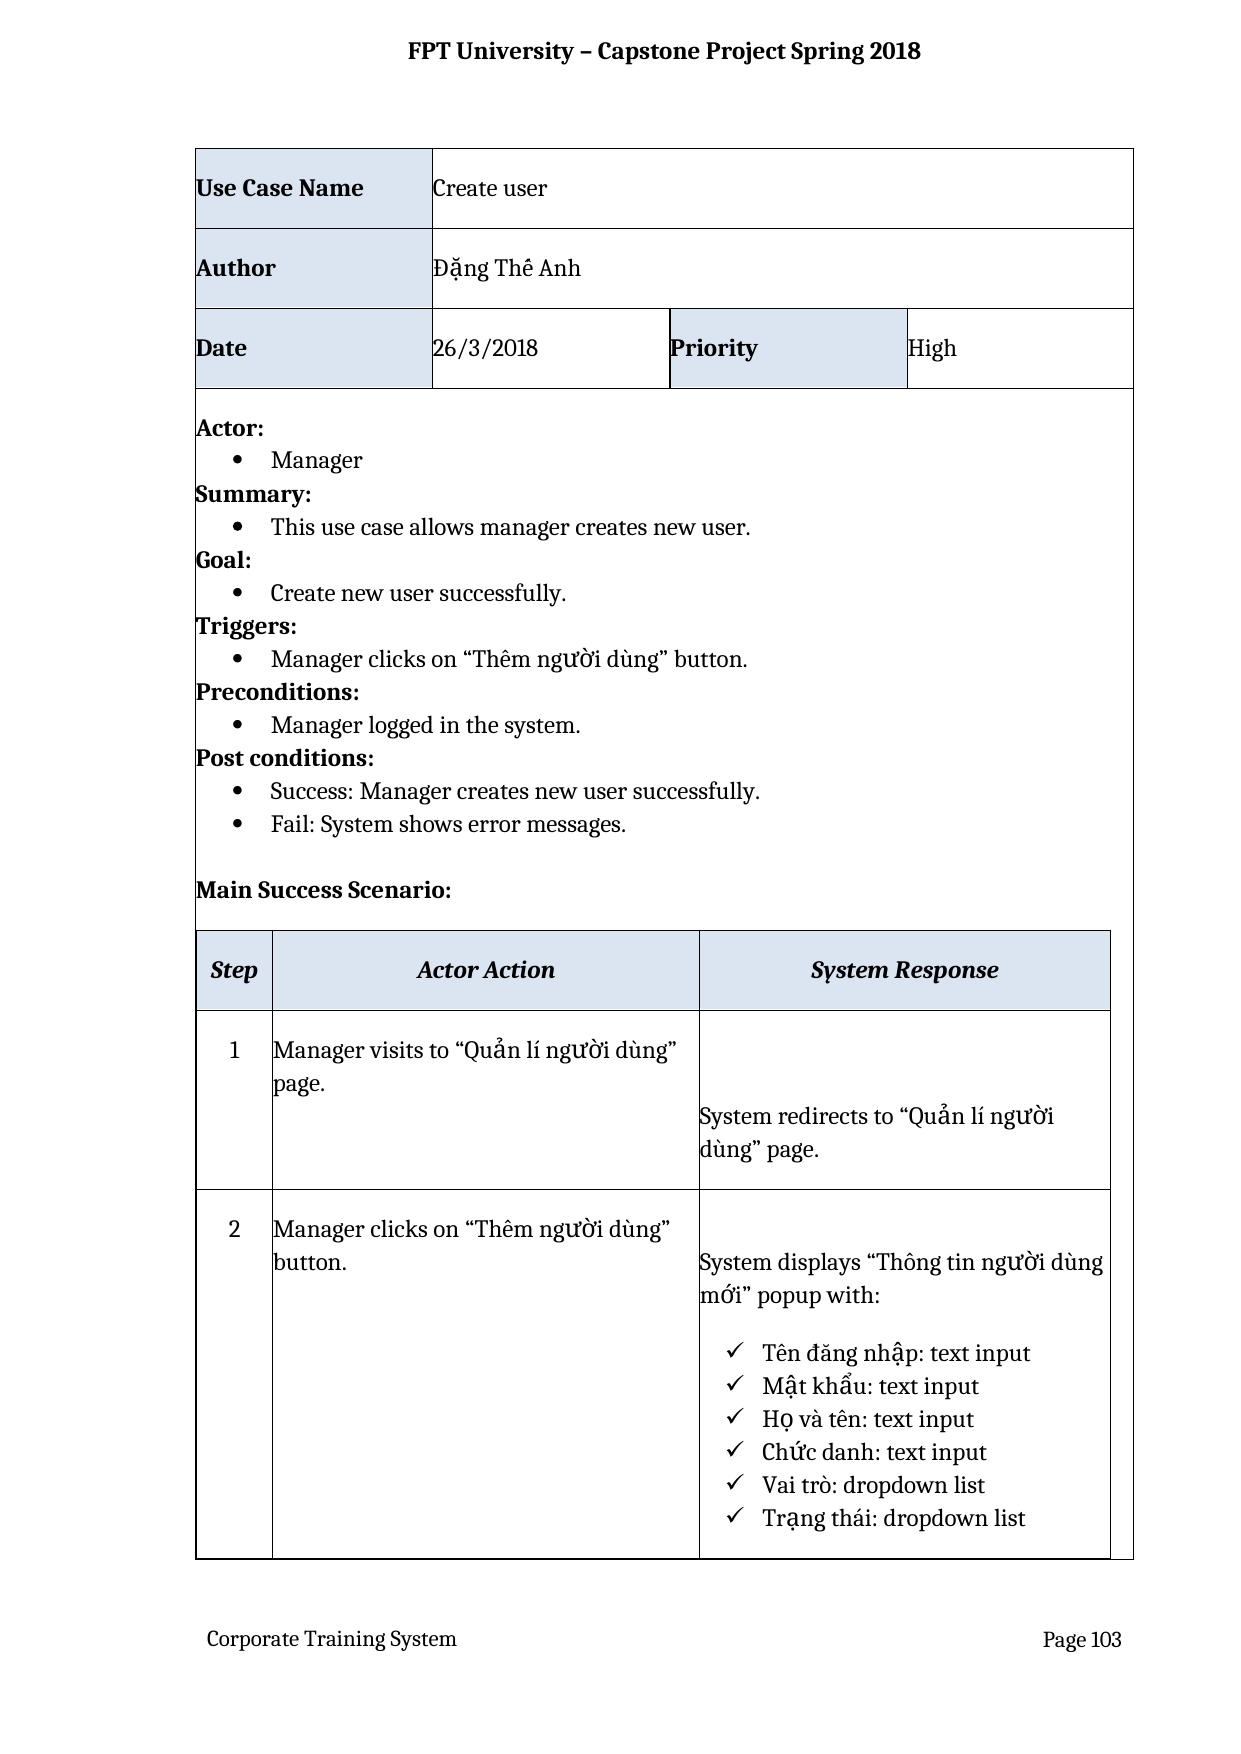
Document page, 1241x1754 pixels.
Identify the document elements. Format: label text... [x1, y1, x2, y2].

table_cell 26/3/2018 [433, 309, 669, 387]
table_cell Use Case Name [196, 149, 432, 228]
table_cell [196, 389, 1133, 1558]
table_cell Priority [671, 309, 907, 387]
table_cell Đặng Thế Anh [433, 229, 1133, 307]
table_cell Author [196, 229, 432, 307]
table_cell Date [196, 309, 432, 387]
table_cell High [908, 309, 1133, 387]
table_cell Create user [433, 149, 1133, 228]
